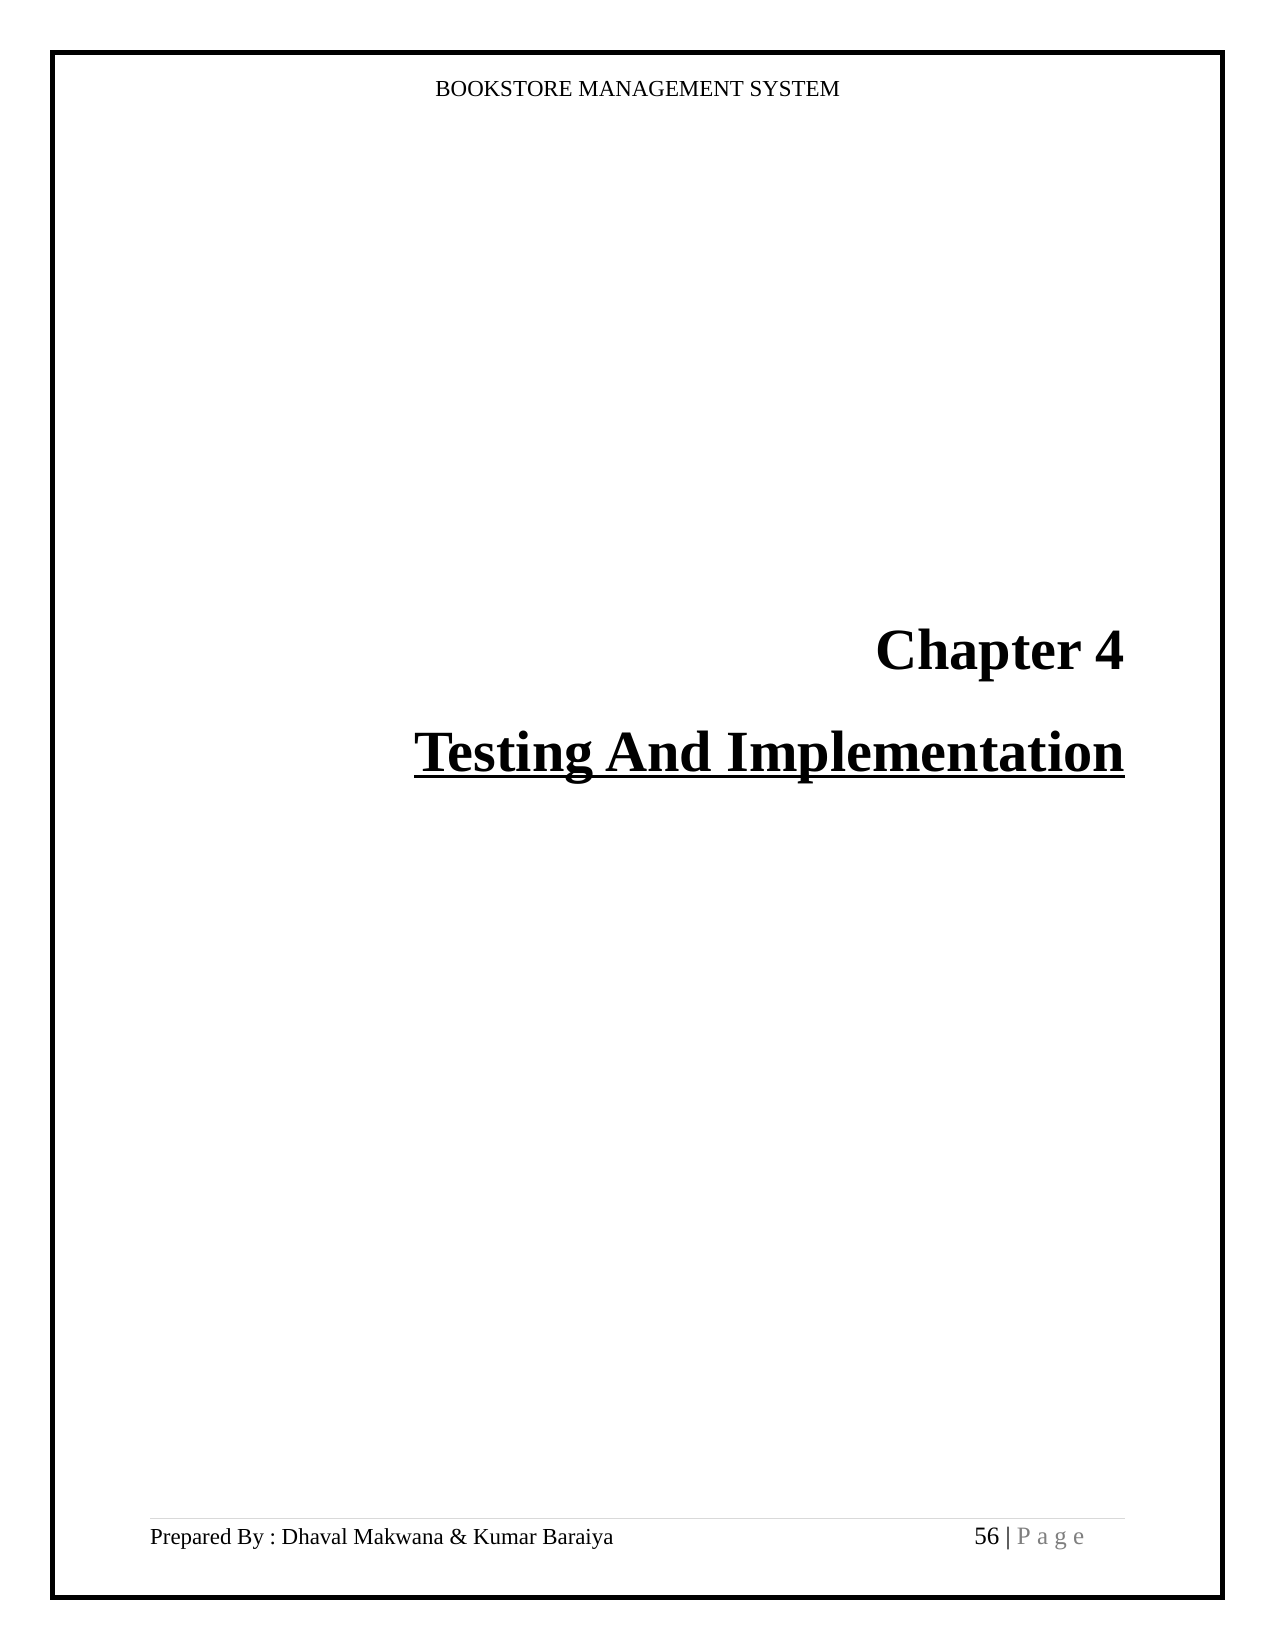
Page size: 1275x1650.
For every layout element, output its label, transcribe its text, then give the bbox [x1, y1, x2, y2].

subtitle Chapter 4 [150, 615, 1125, 682]
subtitle Testing And Implementation [150, 717, 1125, 784]
